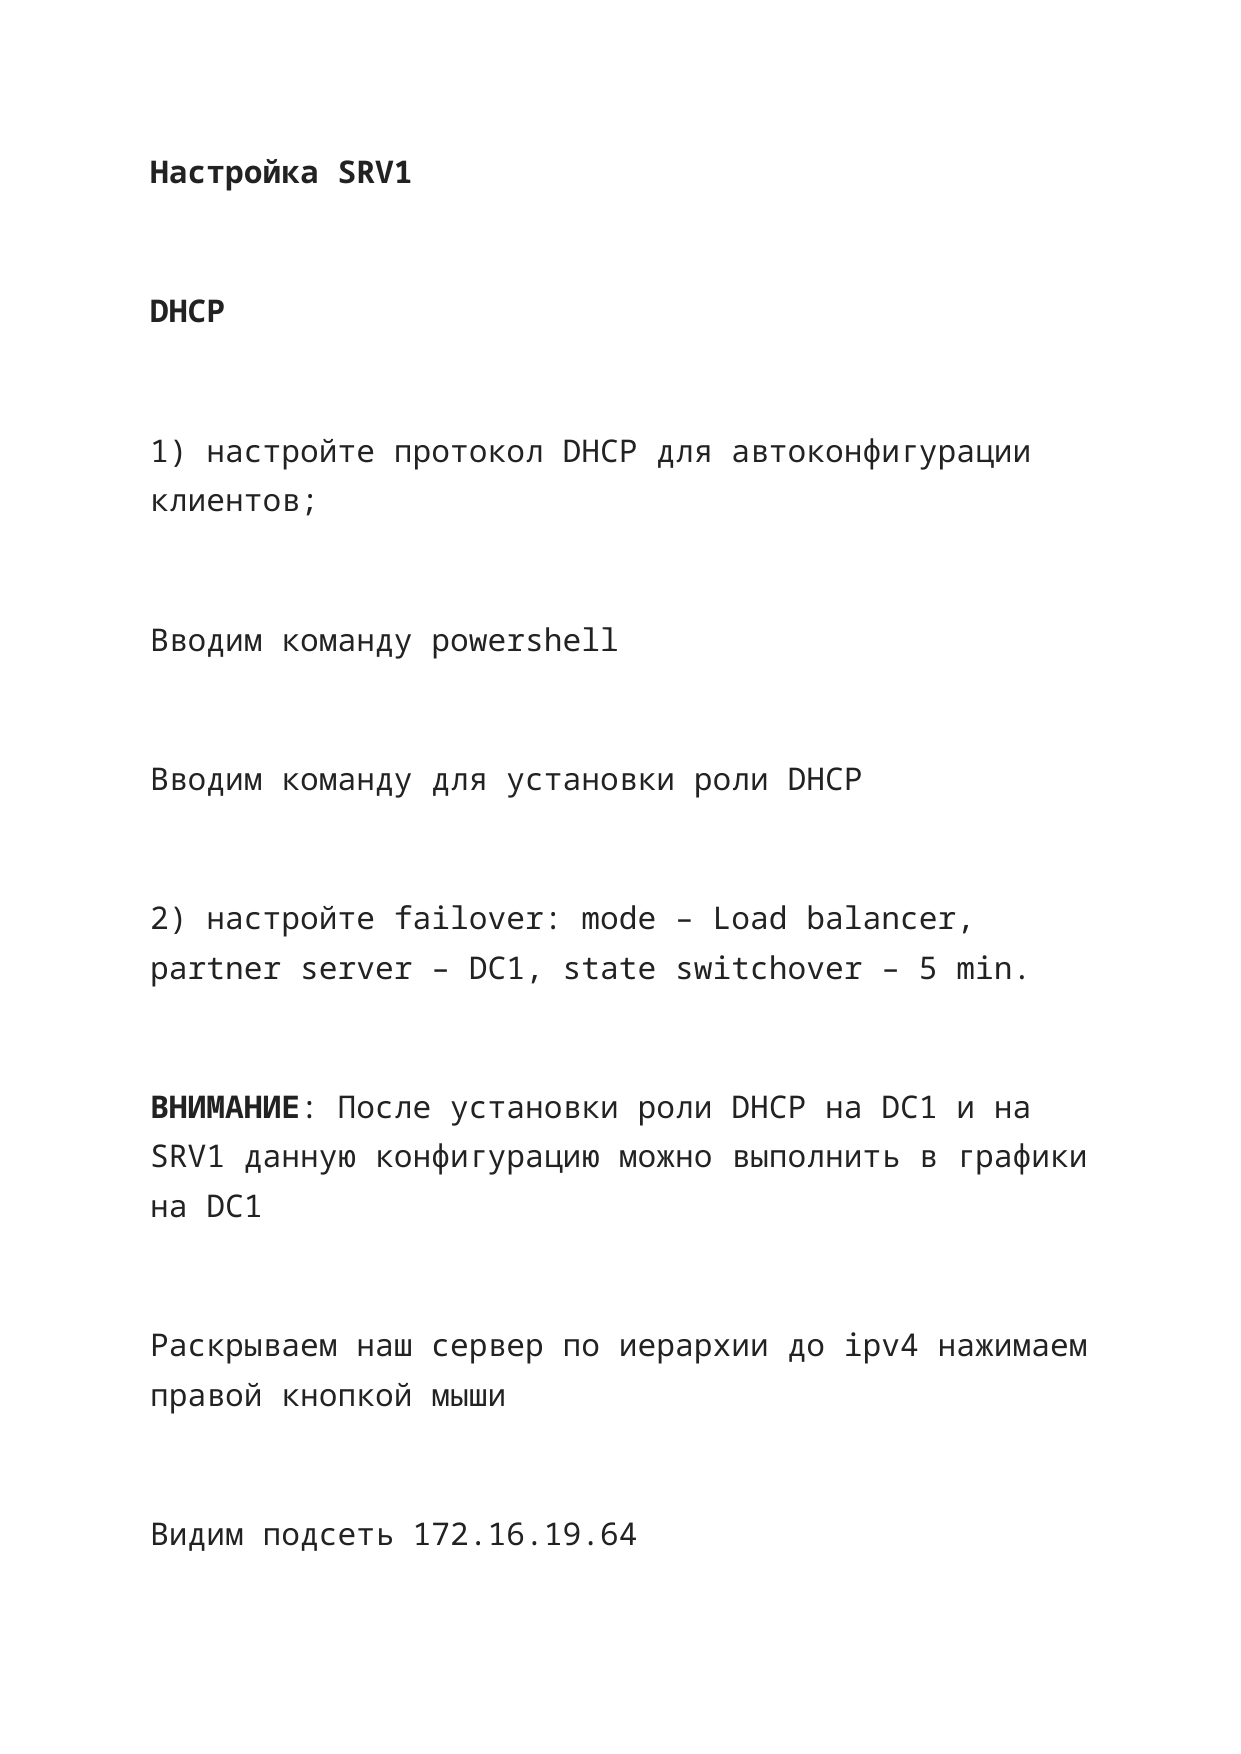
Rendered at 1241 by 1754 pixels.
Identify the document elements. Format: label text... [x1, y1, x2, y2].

text 1) настройте протокол DHCP для автоконфигурации клиентов; [150, 429, 1090, 521]
text Вводим команду для установки роли DHCP [150, 757, 1090, 799]
text Видим подсеть 172.16.19.64 [150, 1512, 1090, 1554]
text DHCP [150, 289, 1090, 332]
text ВНИМАНИЕ: После установки роли DHCP на DC1 и на SRV1 данную конфигурацию можно выполнить в графики на DC1 [150, 1085, 1090, 1226]
text 2) настройте failover: mode – Load balancer, partner server – DC1, state switchover – 5 min. [150, 896, 1090, 988]
text Вводим команду powershell [150, 617, 1090, 660]
text Раскрываем наш сервер по иерархии до ipv4 нажимаем правой кнопкой мыши [150, 1323, 1090, 1415]
text Настройка SRV1 [150, 150, 1090, 193]
